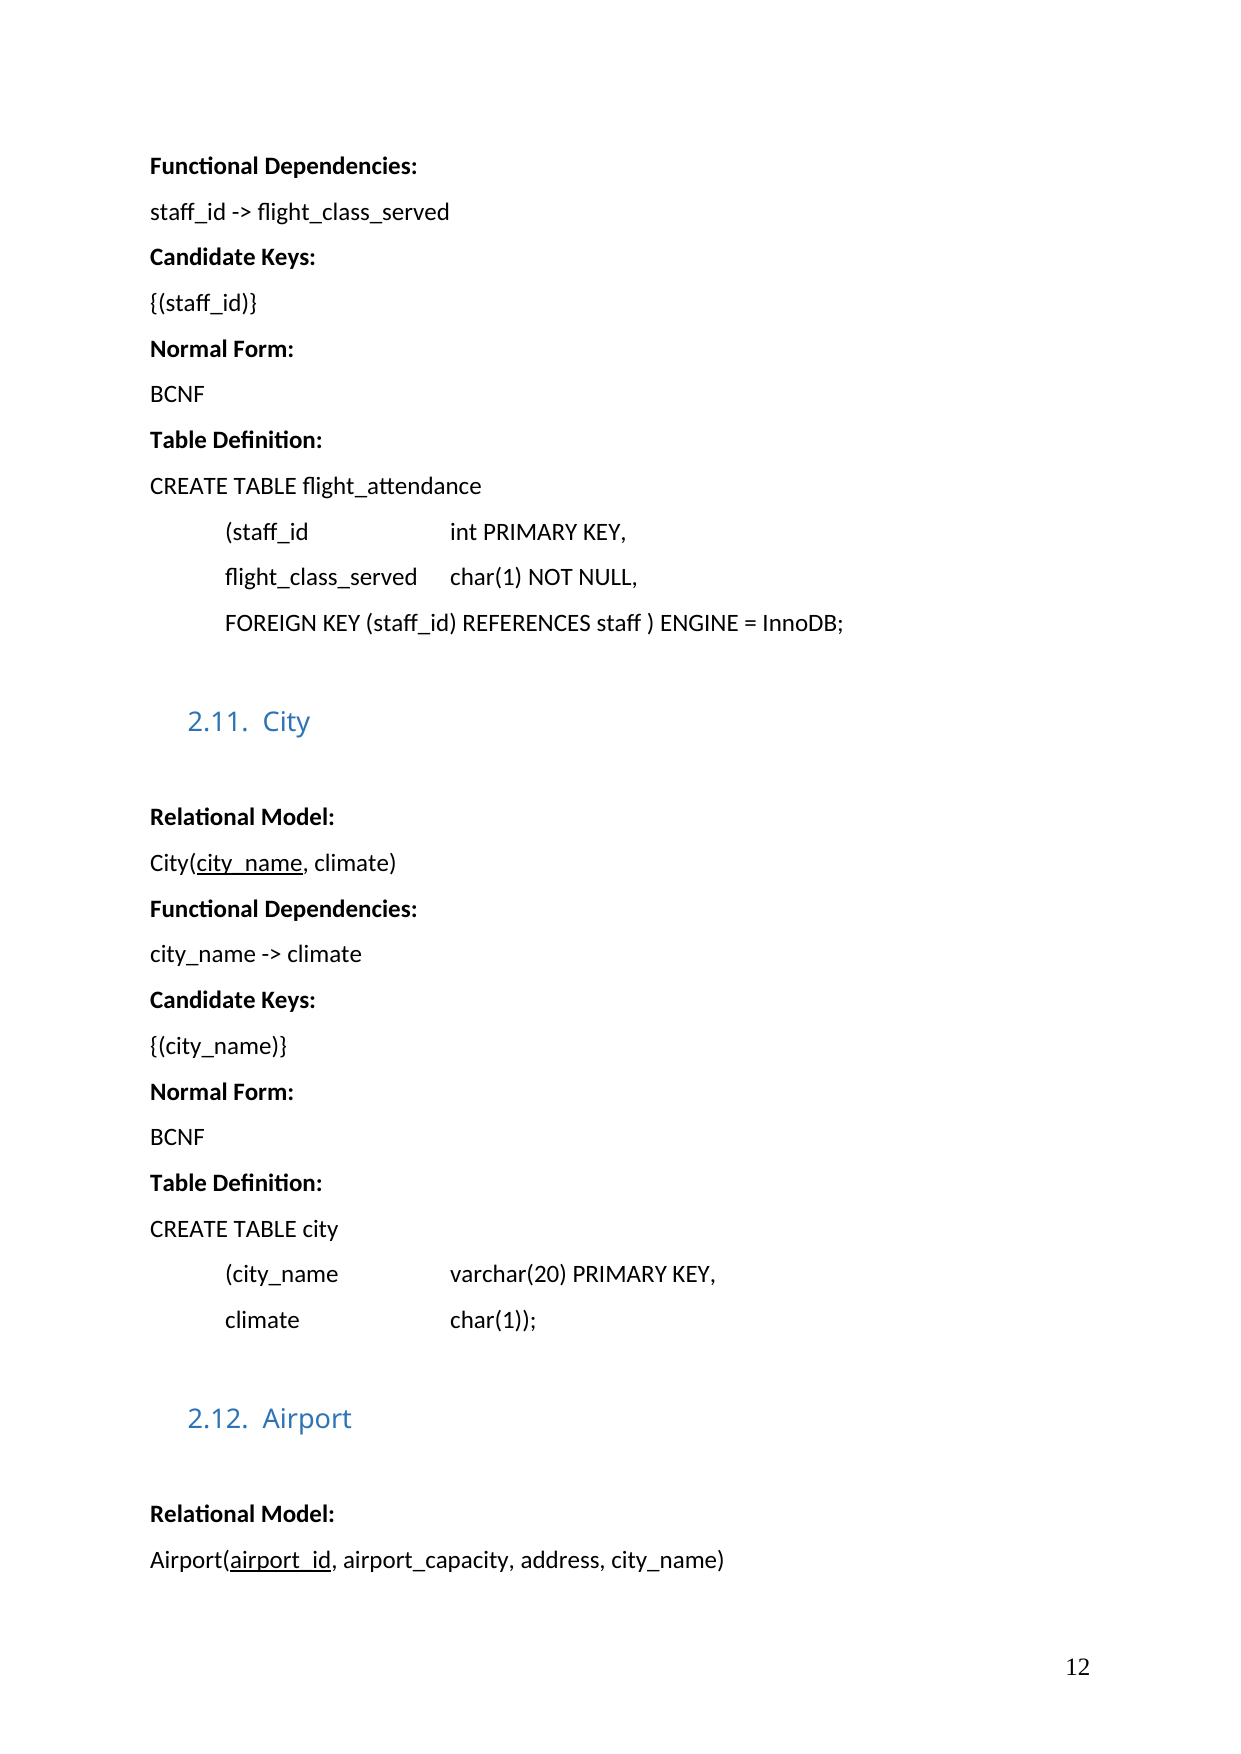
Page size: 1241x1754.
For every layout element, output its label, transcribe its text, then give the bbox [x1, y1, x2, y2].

text (city_name varchar(20) PRIMARY KEY, [150, 1259, 1090, 1289]
text city_name -> climate [150, 938, 1090, 969]
text CREATE TABLE flight_attendance [150, 470, 1090, 501]
text City(city_name, climate) [150, 847, 1090, 878]
text flight_class_served char(1) NOT NULL, [150, 562, 1090, 592]
text Relational Model: [150, 801, 1090, 832]
text Airport(airport_id, airport_capacity, address, city_name) [150, 1544, 1090, 1575]
text Normal Form: [150, 333, 1090, 363]
text CREATE TABLE city [150, 1213, 1090, 1243]
text FOREIGN KEY (staff_id) REFERENCES staff ) ENGINE = InnoDB; [150, 607, 1090, 638]
subtitle City [187, 703, 1090, 740]
text climate char(1)); [150, 1304, 1090, 1335]
text Candidate Keys: [150, 241, 1090, 272]
text Normal Form: [150, 1076, 1090, 1106]
text BCNF [150, 379, 1090, 409]
text Table Definition: [150, 424, 1090, 455]
subtitle Airport [187, 1400, 1090, 1437]
text Table Definition: [150, 1167, 1090, 1198]
text Functional Dependencies: [150, 893, 1090, 923]
text {(staff_id)} [150, 287, 1090, 318]
text staff_id -> flight_class_served [150, 196, 1090, 226]
text BCNF [150, 1121, 1090, 1152]
text Candidate Keys: [150, 984, 1090, 1015]
text Relational Model: [150, 1498, 1090, 1529]
text Functional Dependencies: [150, 150, 1090, 181]
text (staff_id int PRIMARY KEY, [150, 516, 1090, 546]
text {(city_name)} [150, 1030, 1090, 1061]
